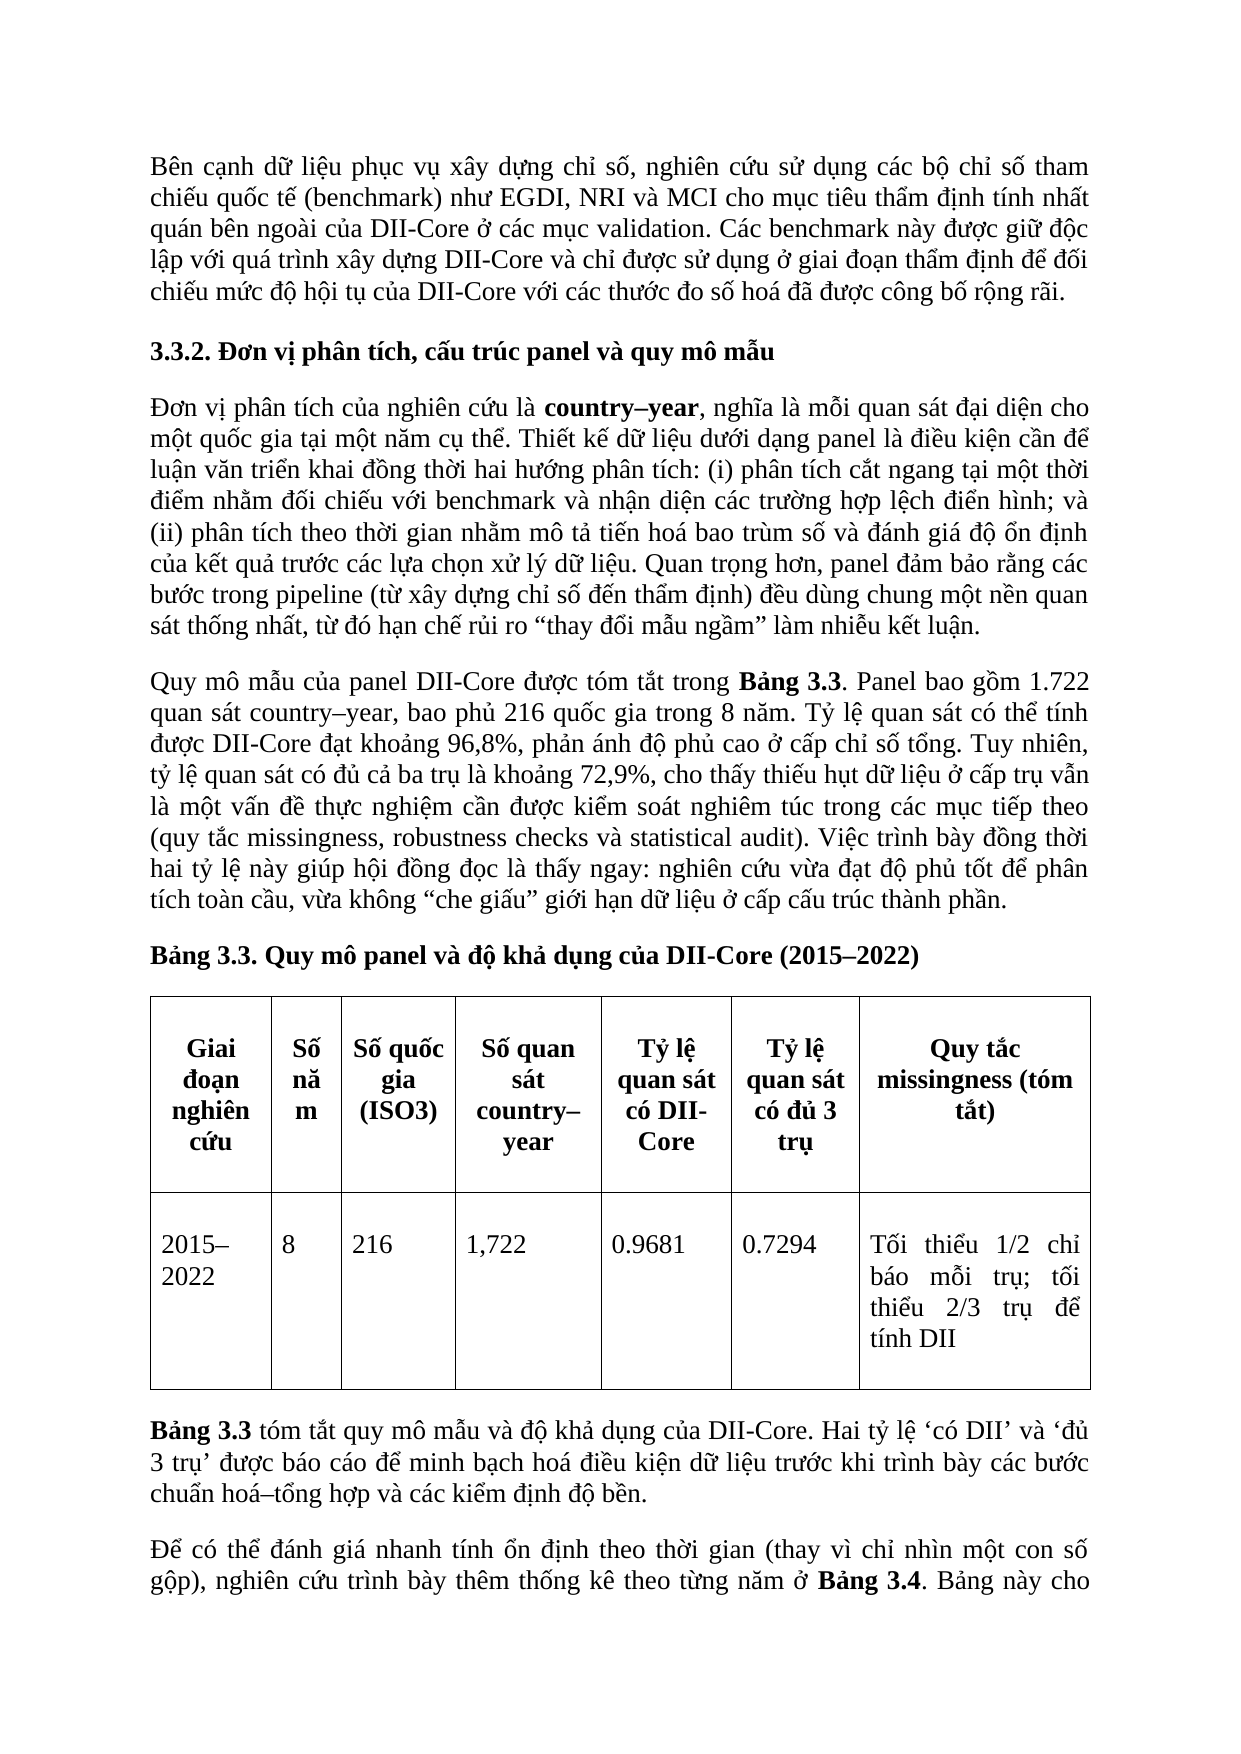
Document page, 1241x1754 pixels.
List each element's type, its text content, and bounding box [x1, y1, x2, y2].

table_cell 8 [272, 1193, 341, 1388]
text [150, 1533, 1090, 1595]
text Bảng 3.3 tóm tắt quy mô mẫu và độ khả dụng của DII-Core. Hai tỷ lệ ‘có DII’ và ‘đủ 3 trụ’ được báo cáo để minh bạch hoá điều kiện dữ liệu trước khi trình bày các bước chuẩn hoá–tổng hợp và các kiểm định độ bền. [150, 1414, 1090, 1508]
table_header Tỷ lệ quan sát có DII-Core [602, 997, 731, 1192]
table_cell 0.9681 [602, 1193, 731, 1388]
table_header Giai đoạn nghiên cứu [151, 997, 271, 1192]
table_header Số quan sát country–year [456, 997, 601, 1192]
text Đơn vị phân tích của nghiên cứu là country–year, nghĩa là mỗi quan sát đại diện cho một quốc gia tại một năm cụ thể. Thiết kế dữ liệu dưới dạng panel là điều kiện cần để luận văn triển khai đồng thời hai hướng phân tích: (i) phân tích cắt ngang tại một thời điểm nhằm đối chiếu với benchmark và nhận diện các trường hợp lệch điển hình; và (ii) phân tích theo thời gian nhằm mô tả tiến hoá bao trùm số và đánh giá độ ổn định của kết quả trước các lựa chọn xử lý dữ liệu. Quan trọng hơn, panel đảm bảo rằng các bước trong pipeline (từ xây dựng chỉ số đến thẩm định) đều dùng chung một nền quan sát thống nhất, từ đó hạn chế rủi ro “thay đổi mẫu ngầm” làm nhiễu kết luận. [150, 391, 1090, 640]
text Bảng 3.3. Quy mô panel và độ khả dụng của DII-Core (2015–2022) [150, 939, 1090, 971]
table_cell 1,722 [456, 1193, 601, 1388]
table_header Tỷ lệ quan sát có đủ 3 trụ [732, 997, 859, 1192]
text Quy mô mẫu của panel DII-Core được tóm tắt trong Bảng 3.3. Panel bao gồm 1.722 quan sát country–year, bao phủ 216 quốc gia trong 8 năm. Tỷ lệ quan sát có thể tính được DII-Core đạt khoảng 96,8%, phản ánh độ phủ cao ở cấp chỉ số tổng. Tuy nhiên, tỷ lệ quan sát có đủ cả ba trụ là khoảng 72,9%, cho thấy thiếu hụt dữ liệu ở cấp trụ vẫn là một vấn đề thực nghiệm cần được kiểm soát nghiêm túc trong các mục tiếp theo (quy tắc missingness, robustness checks và statistical audit). Việc trình bày đồng thời hai tỷ lệ này giúp hội đồng đọc là thấy ngay: nghiên cứu vừa đạt độ phủ tốt để phân tích toàn cầu, vừa không “che giấu” giới hạn dữ liệu ở cấp cấu trúc thành phần. [150, 665, 1090, 914]
table_cell 216 [342, 1193, 455, 1388]
text Bên cạnh dữ liệu phục vụ xây dựng chỉ số, nghiên cứu sử dụng các bộ chỉ số tham chiếu quốc tế (benchmark) như EGDI, NRI và MCI cho mục tiêu thẩm định tính nhất quán bên ngoài của DII-Core ở các mục validation. Các benchmark này được giữ độc lập với quá trình xây dựng DII-Core và chỉ được sử dụng ở giai đoạn thẩm định để đối chiếu mức độ hội tụ của DII-Core với các thước đo số hoá đã được công bố rộng rãi. [150, 150, 1090, 306]
subtitle 3.3.2. Đơn vị phân tích, cấu trúc panel và quy mô mẫu [150, 335, 1090, 366]
table_cell 2015–2022 [151, 1193, 271, 1388]
table_cell 0.7294 [732, 1193, 859, 1388]
table_cell Tối thiểu 1/2 chỉ báo mỗi trụ; tối thiểu 2/3 trụ để tính DII [860, 1193, 1090, 1388]
table_header Số năm [272, 997, 341, 1192]
table_header Số quốc gia (ISO3) [342, 997, 455, 1192]
table_header Quy tắc missingness (tóm tắt) [860, 997, 1090, 1192]
